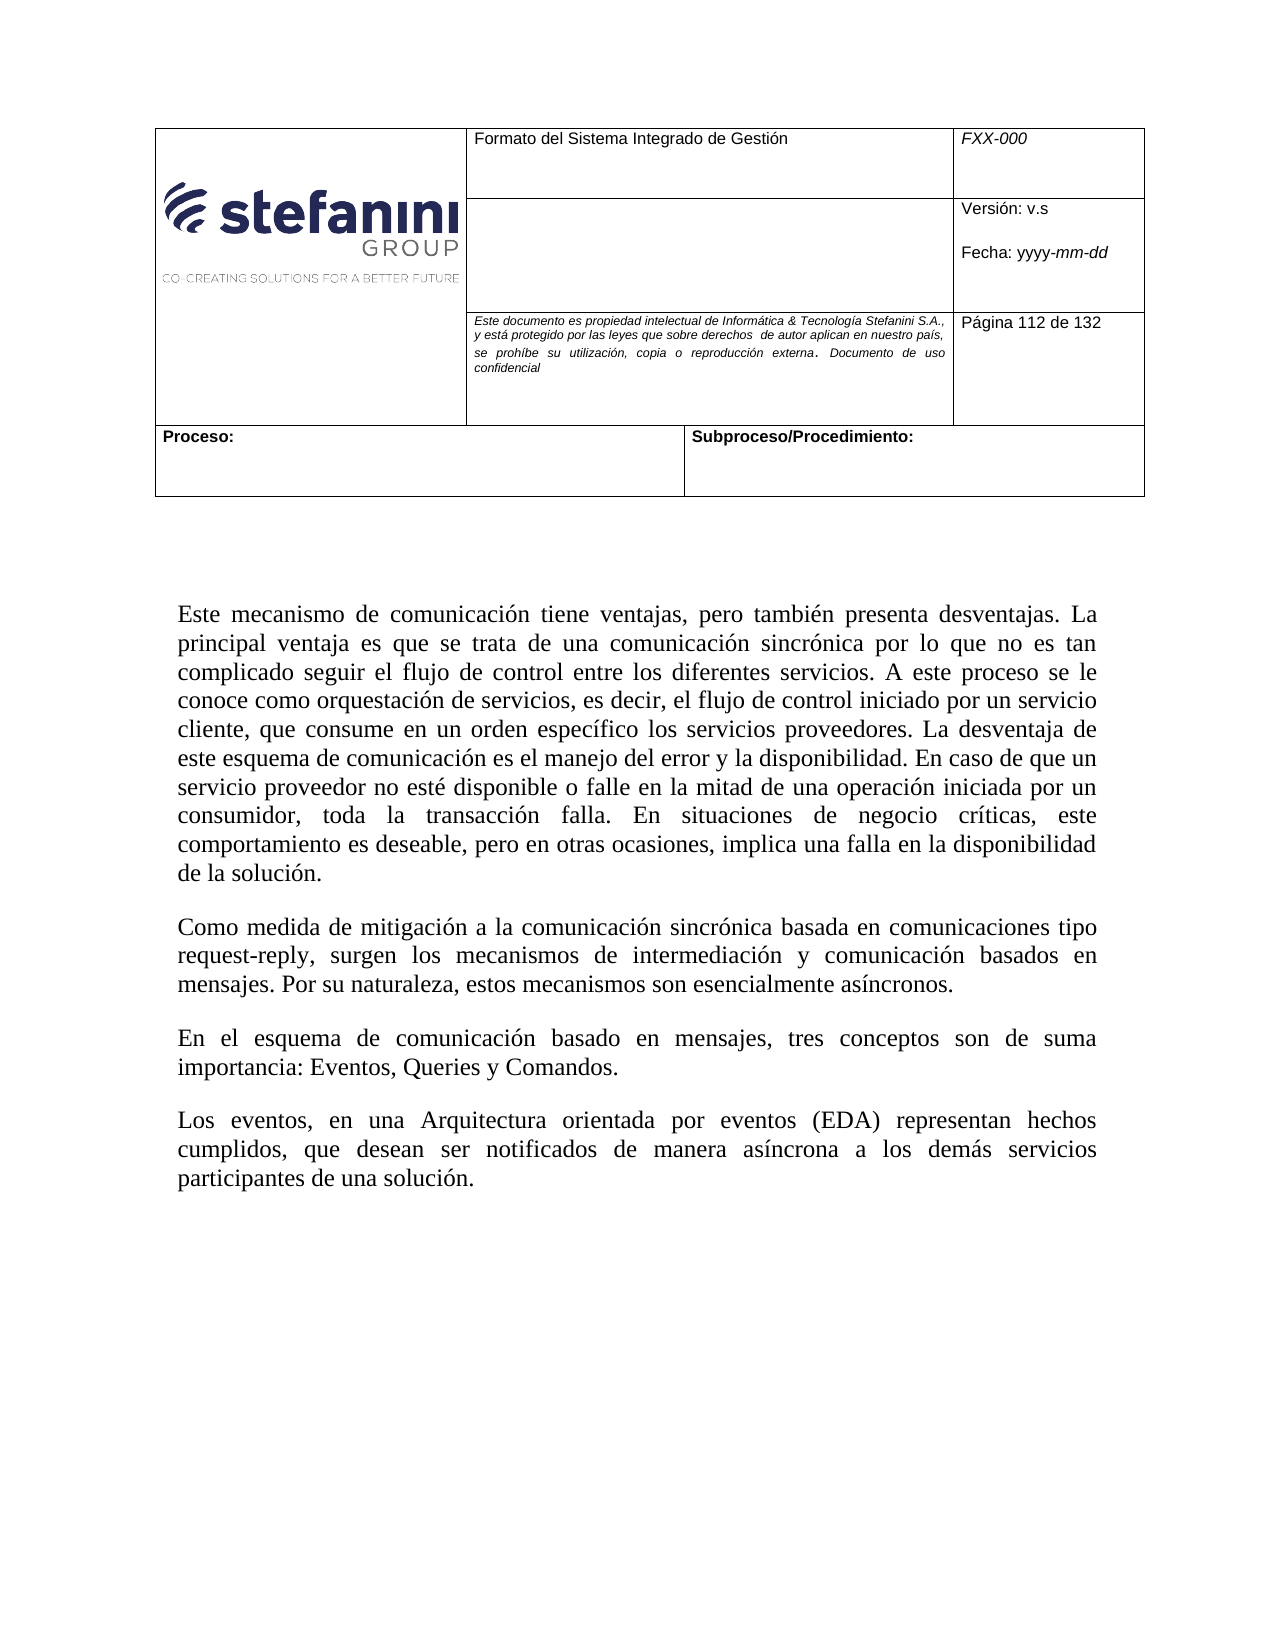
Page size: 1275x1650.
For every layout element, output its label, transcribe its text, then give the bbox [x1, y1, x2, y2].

picture [162, 182, 460, 286]
text En el esquema de comunicación basado en mensajes, tres conceptos son de suma importancia: Eventos, Queries y Comandos. [177, 1023, 1098, 1081]
text Los eventos, en una Arquitectura orientada por eventos (EDA) representan hechos cumplidos, que desean ser notificados de manera asíncrona a los demás servicios participantes de una solución. [177, 1106, 1098, 1192]
text Como medida de mitigación a la comunicación sincrónica basada en comunicaciones tipo request-reply, surgen los mecanismos de intermediación y comunicación basados en mensajes. Por su naturaleza, estos mecanismos son esencialmente asíncronos. [177, 912, 1098, 998]
text Este mecanismo de comunicación tiene ventajas, pero también presenta desventajas. La principal ventaja es que se trata de una comunicación sincrónica por lo que no es tan complicado seguir el flujo de control entre los diferentes servicios. A este proceso se le conoce como orquestación de servicios, es decir, el flujo de control iniciado por un servicio cliente, que consume en un orden específico los servicios proveedores. La desventaja de este esquema de comunicación es el manejo del error y la disponibilidad. En caso de que un servicio proveedor no esté disponible o falle en la mitad de una operación iniciada por un consumidor, toda la transacción falla. En situaciones de negocio críticas, este comportamiento es deseable, pero en otras ocasiones, implica una falla en la disponibilidad de la solución. [177, 599, 1098, 887]
